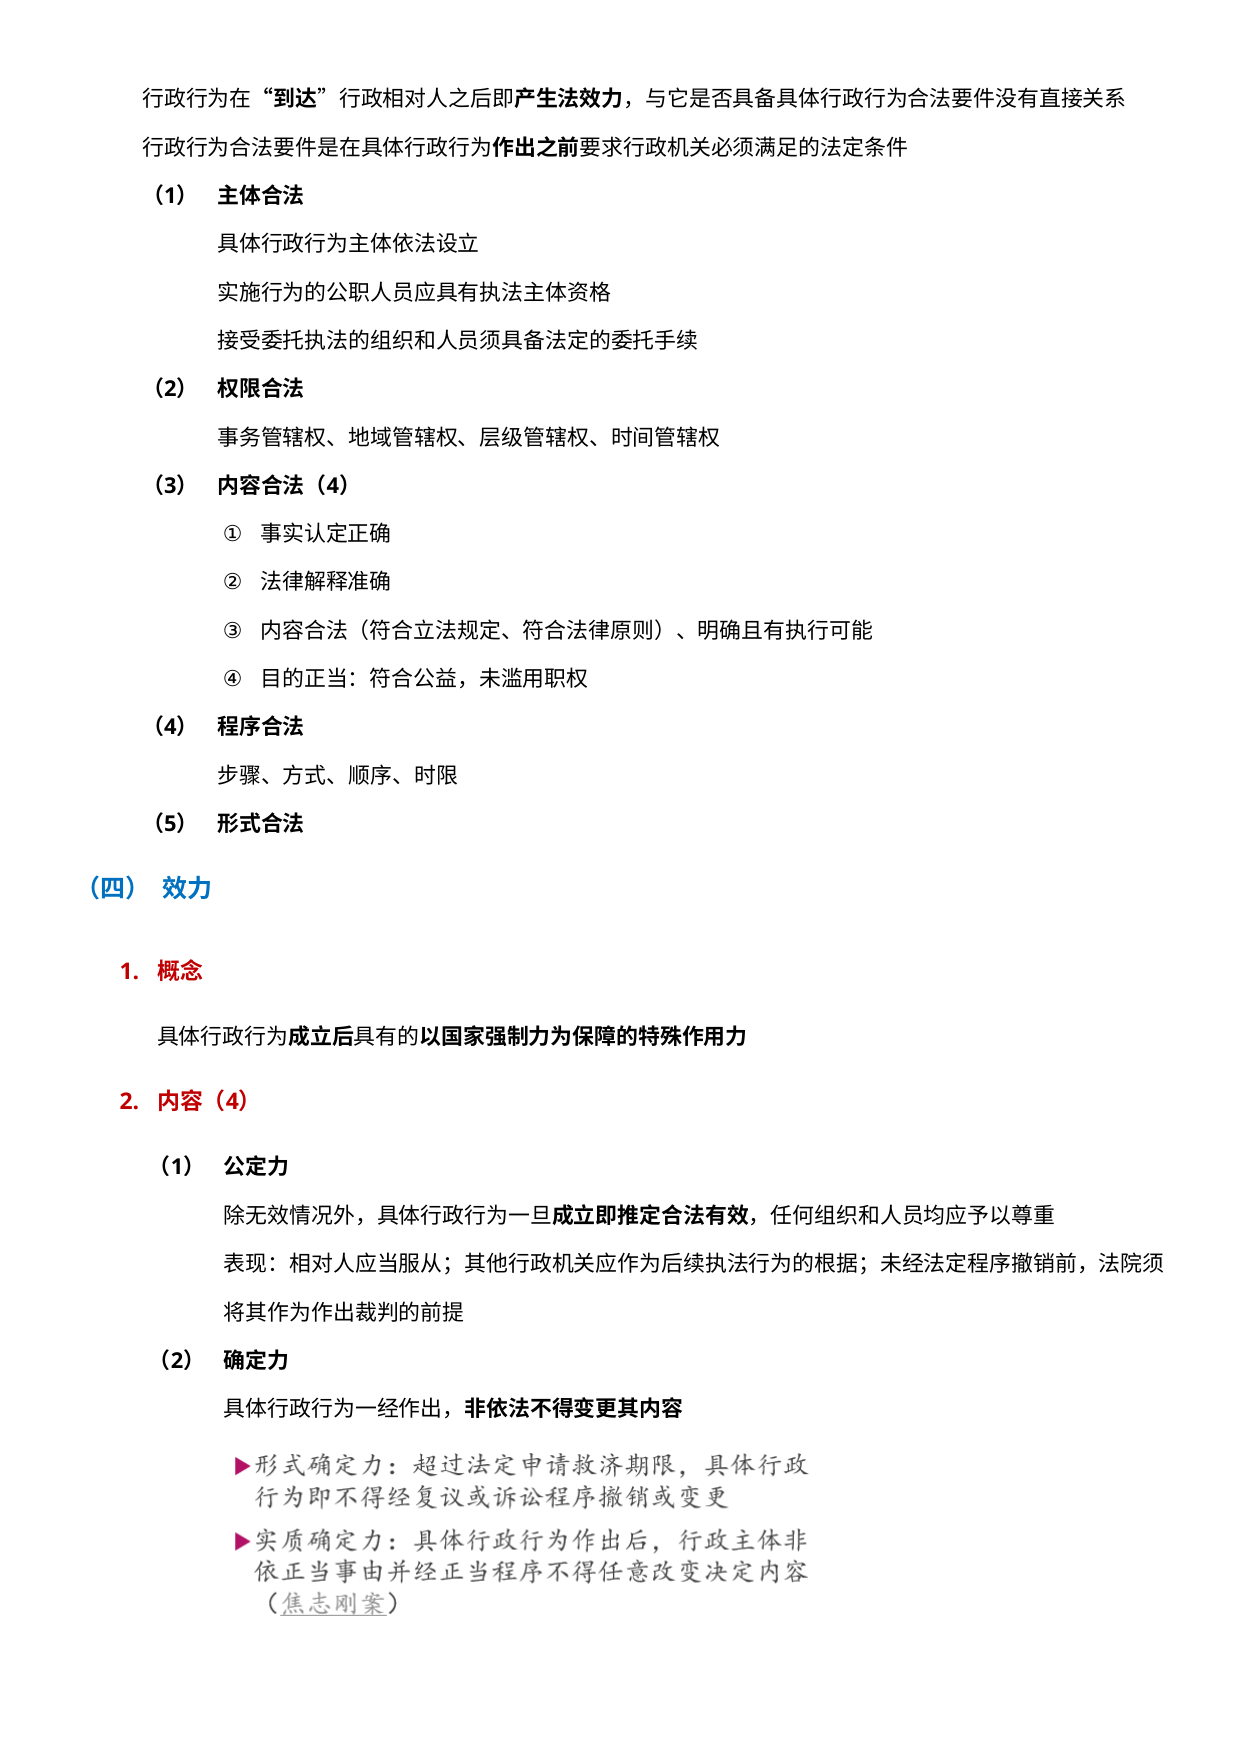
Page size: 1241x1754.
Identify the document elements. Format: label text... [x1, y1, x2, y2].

list 主体合法 [142, 177, 1165, 210]
list 接受委托执法的组织和人员须具备法定的委托手续 [217, 322, 1165, 355]
list 程序合法 [142, 709, 1165, 742]
list 内容（4） [119, 1067, 1165, 1132]
list 公定力 [149, 1149, 1165, 1181]
list 确定力 [149, 1343, 1165, 1375]
list 概念 [119, 937, 1165, 1002]
list 行政行为在“到达”行政相对人之后即产生法效力，与它是否具备具体行政行为合法要件没有直接关系 [142, 81, 1165, 113]
list 法律解释准确 [223, 564, 1165, 597]
list 内容合法（符合立法规定、符合法律原则）、明确且有执行可能 [223, 612, 1165, 645]
list 除无效情况外，具体行政行为一旦成立即推定合法有效，任何组织和人员均应予以尊重 [224, 1197, 1165, 1230]
list 具体行政行为一经作出，非依法不得变更其内容 [224, 1391, 1165, 1423]
list 内容合法（4） [142, 467, 1165, 500]
list 表现：相对人应当服从；其他行政机关应作为后续执法行为的根据；未经法定程序撤销前，法院须将其作为作出裁判的前提 [224, 1246, 1165, 1327]
list 实施行为的公职人员应具有执法主体资格 [217, 274, 1165, 307]
list 具体行政行为主体依法设立 [217, 226, 1165, 258]
list 事务管辖权、地域管辖权、层级管辖权、时间管辖权 [217, 419, 1165, 452]
list 目的正当：符合公益，未滥用职权 [223, 661, 1165, 693]
picture [223, 1439, 823, 1647]
list 效力 [75, 854, 1165, 919]
list 行政行为合法要件是在具体行政行为作出之前要求行政机关必须满足的法定条件 [142, 129, 1165, 162]
list 权限合法 [142, 371, 1165, 403]
list 事实认定正确 [223, 516, 1165, 548]
list 形式合法 [142, 806, 1165, 838]
list 具体行政行为成立后具有的以国家强制力为保障的特殊作用力 [157, 1019, 1165, 1051]
list 步骤、方式、顺序、时限 [217, 757, 1165, 790]
